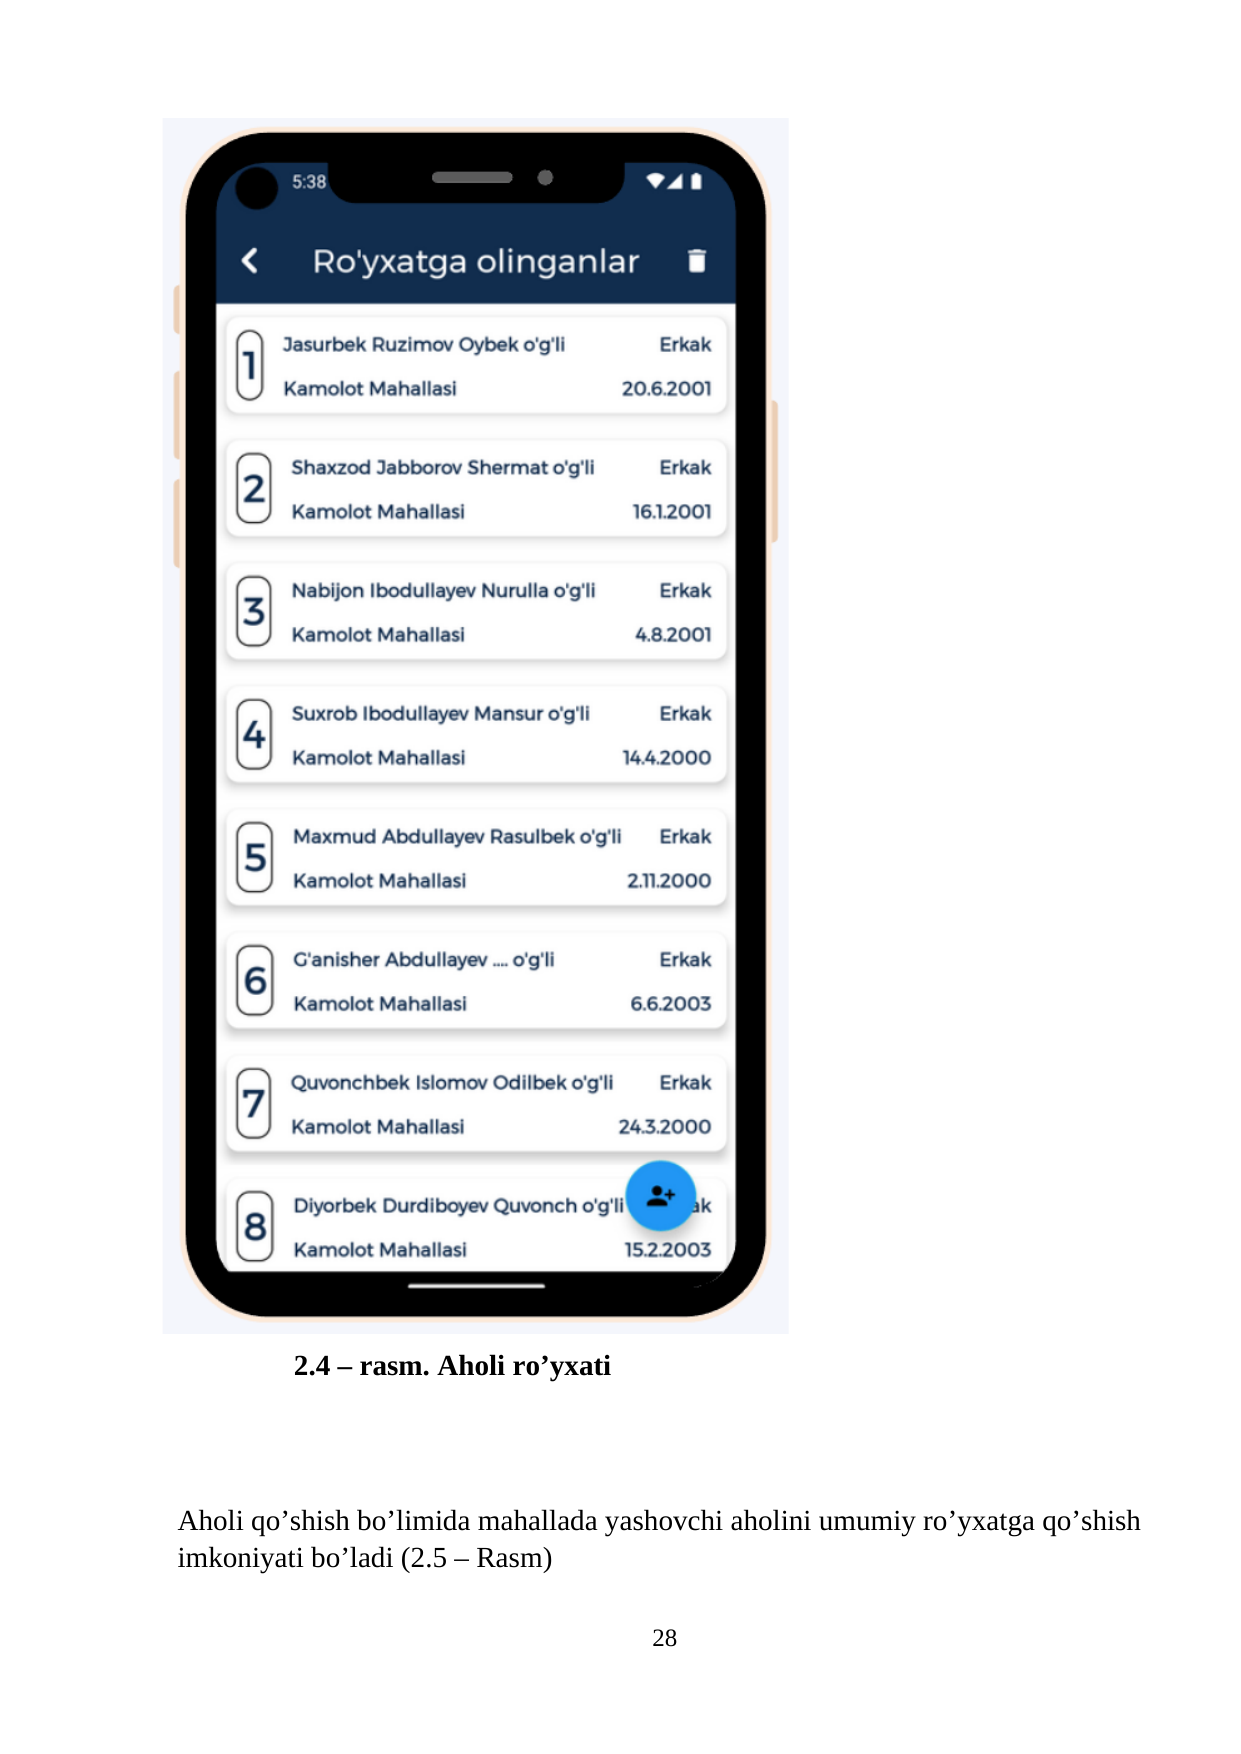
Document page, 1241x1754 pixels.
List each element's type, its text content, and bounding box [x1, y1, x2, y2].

text 2.4 – rasm. Aholi ro’yxati [118, 1348, 1122, 1381]
picture [162, 118, 789, 1334]
text Aholi qo’shish bo’limida mahallada yashovchi aholini umumiy ro’yxatga qo’shish imkoniyati bo’ladi (2.5 – Rasm) [177, 1503, 1152, 1573]
